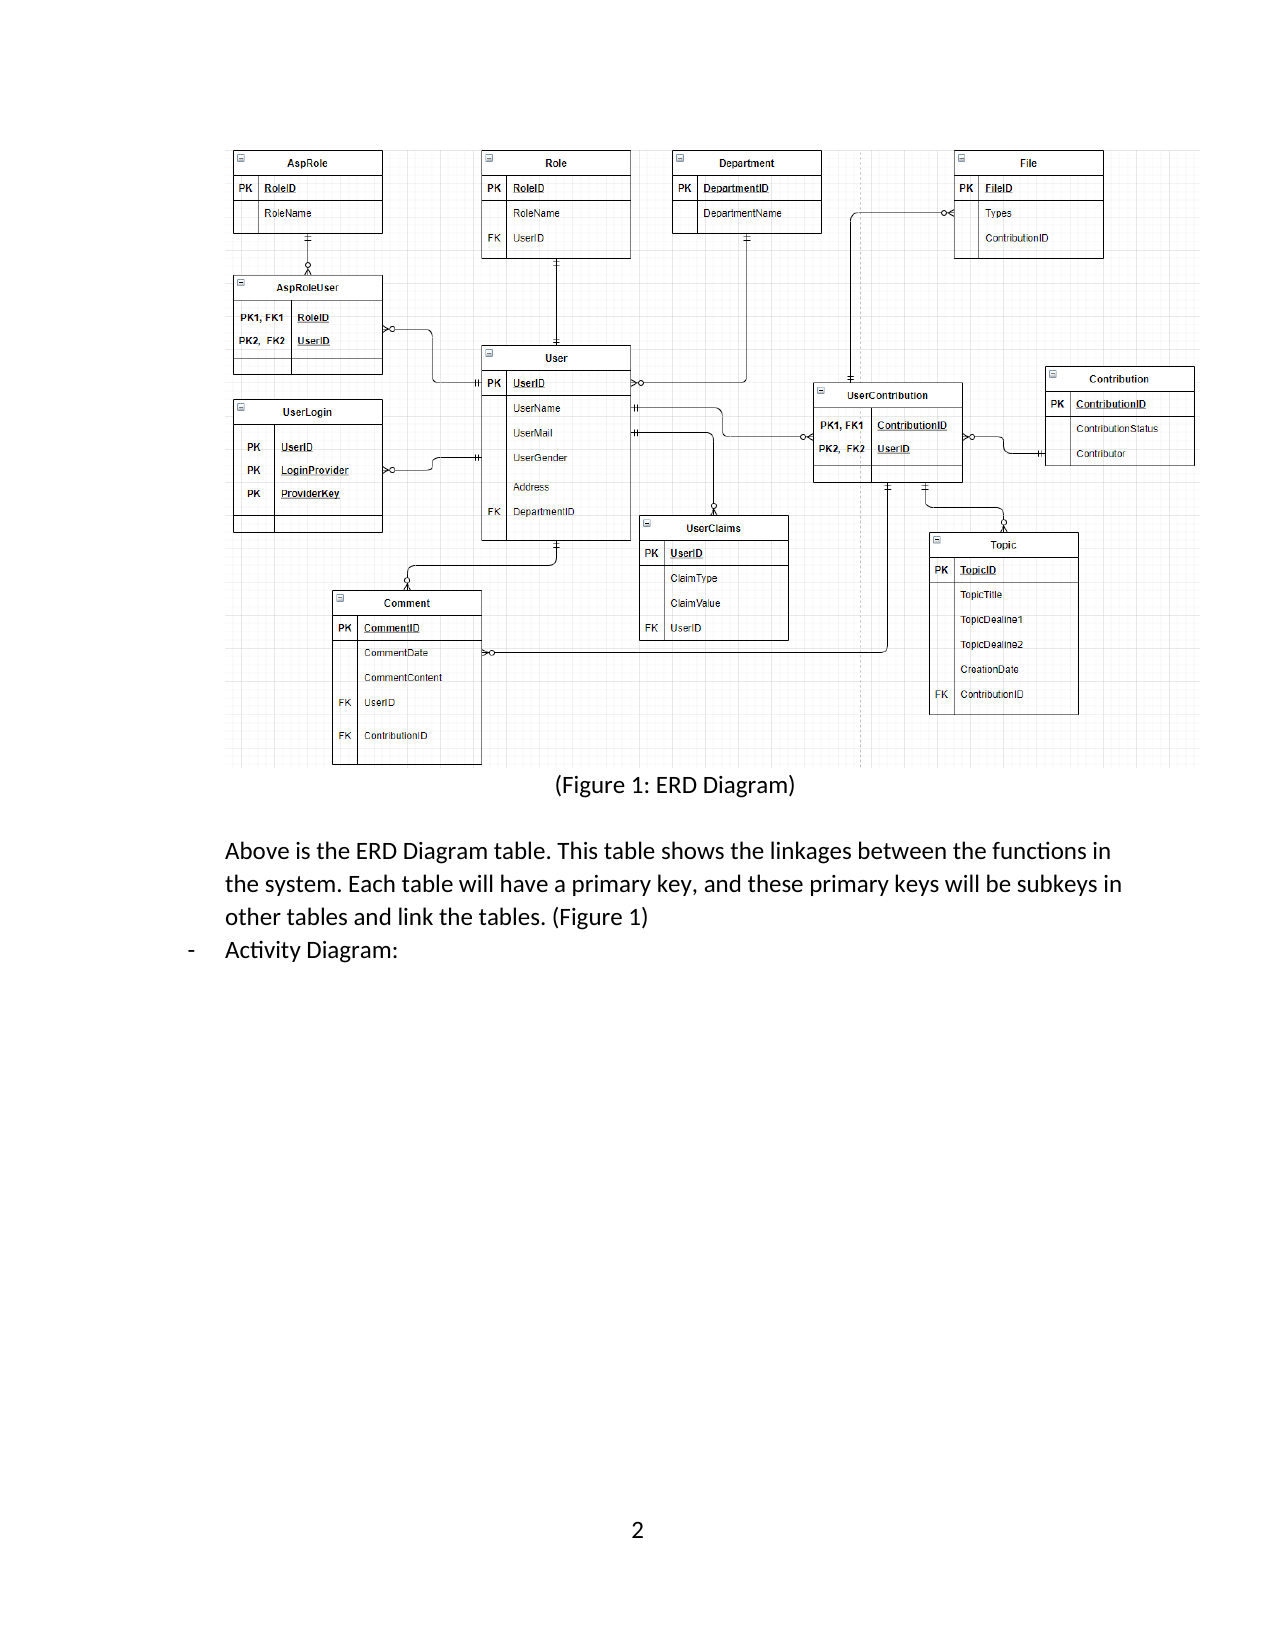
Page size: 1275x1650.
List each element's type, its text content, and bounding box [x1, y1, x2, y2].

picture [225, 150, 1200, 768]
list Above is the ERD Diagram table. This table shows the linkages between the functions in the system. Each table will have a primary key, and these primary keys will be subkeys in other tables and link the tables. (Figure 1) [225, 836, 1125, 932]
list Activity Diagram: [187, 934, 1125, 965]
list (Figure 1: ERD Diagram) [225, 770, 1125, 800]
